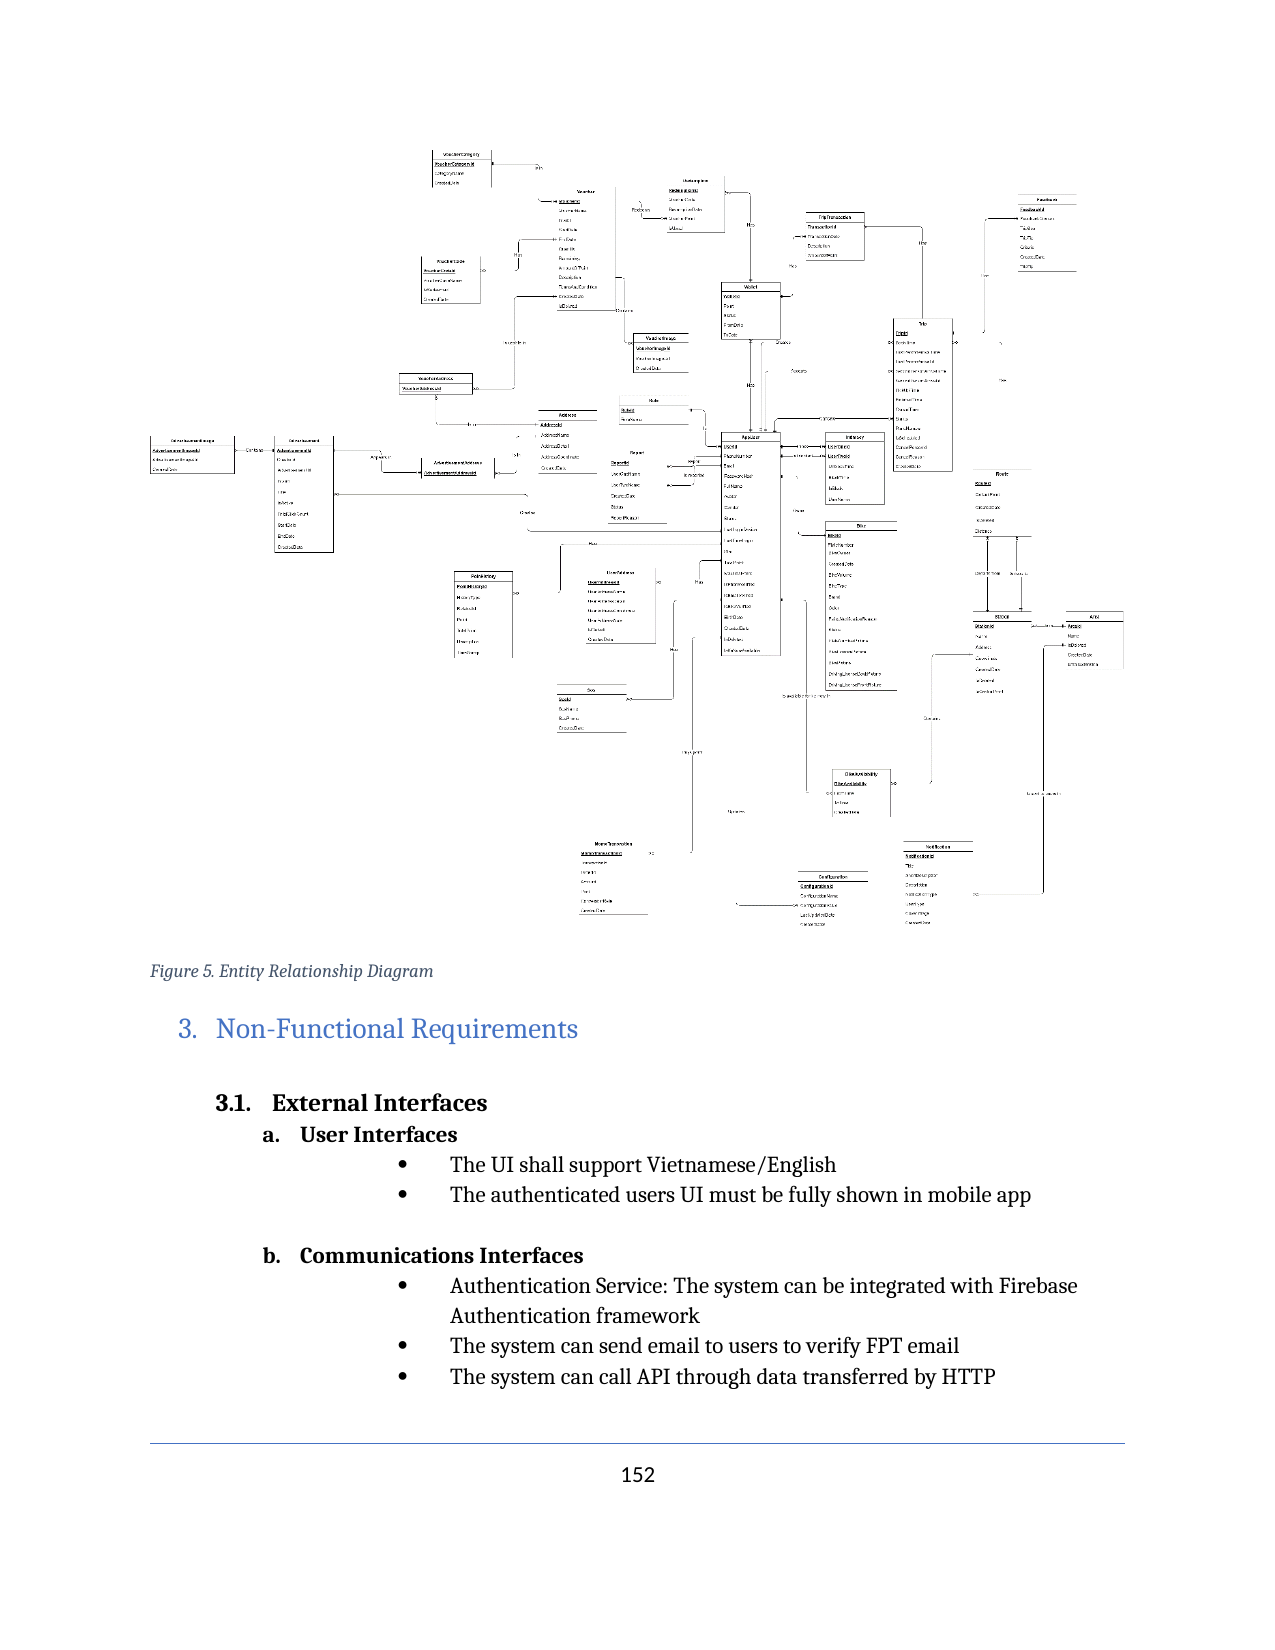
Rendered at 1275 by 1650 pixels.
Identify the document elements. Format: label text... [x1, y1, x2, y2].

list The system can send email to users to verify FPT email [398, 1333, 1125, 1360]
list The UI shall support Vietnamese/English [398, 1152, 1125, 1178]
text Figure 5. Entity Relationship Diagram [150, 961, 1125, 983]
list The authenticated users UI must be fully shown in mobile app [398, 1182, 1125, 1209]
list External Interfaces [216, 1089, 1125, 1118]
list Communications Interfaces [262, 1243, 1125, 1269]
list The system can call API through data transferred by HTTP [398, 1363, 1125, 1390]
picture [150, 150, 1124, 930]
list Authentication Service: The system can be integrated with Firebase Authentication framework [398, 1273, 1125, 1329]
list Non-Functional Requirements [178, 1012, 1125, 1045]
list User Interfaces [262, 1122, 1125, 1148]
